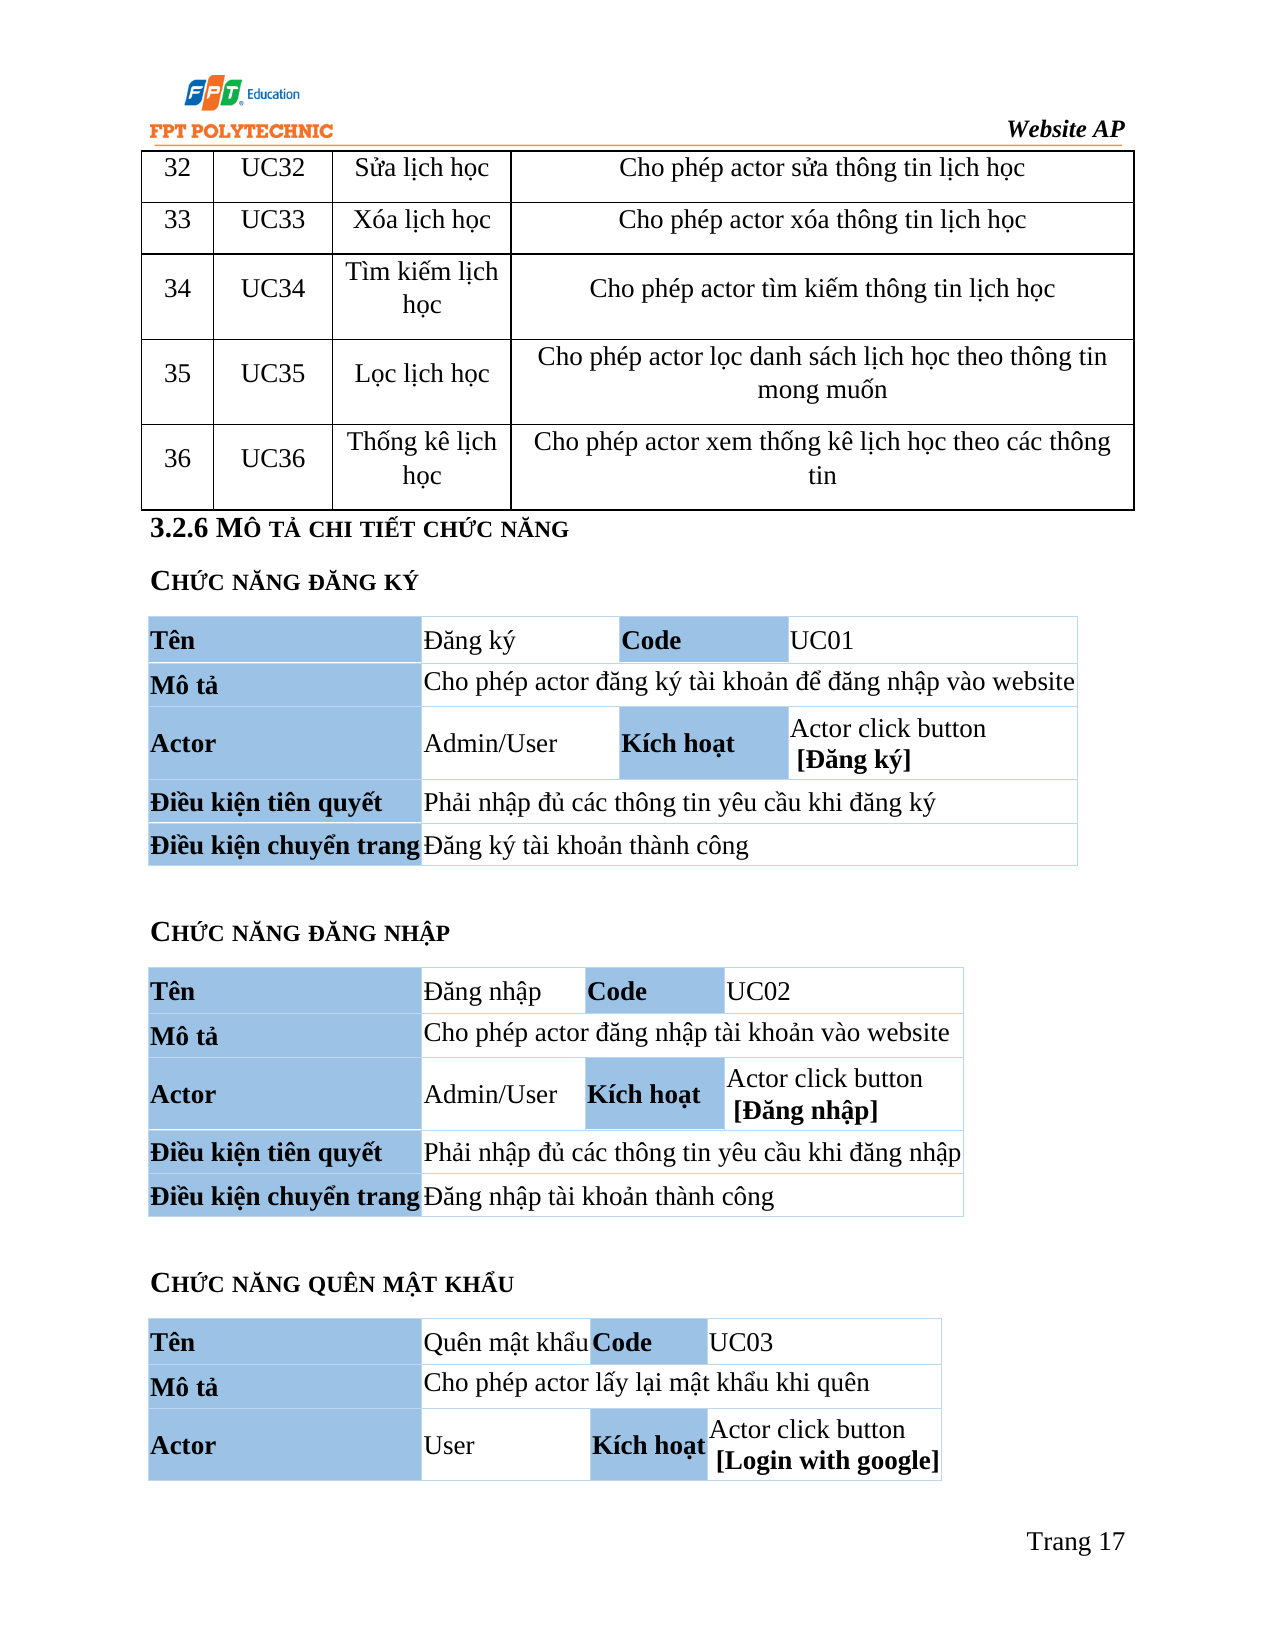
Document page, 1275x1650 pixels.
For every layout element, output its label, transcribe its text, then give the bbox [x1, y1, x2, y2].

table_cell 36 [142, 425, 213, 509]
table_cell Thống kê lịch học [333, 425, 510, 509]
table_cell 32 [142, 152, 213, 202]
text Chức năng đăng ký [150, 563, 1125, 597]
table_header UC01 [789, 617, 1077, 662]
table_cell Kích hoạt [586, 1058, 724, 1129]
table_cell Actor [149, 707, 421, 779]
table_cell Cho phép actor tìm kiếm thông tin lịch học [512, 255, 1133, 338]
table_header Đăng nhập [422, 968, 585, 1013]
table_cell 34 [142, 255, 213, 338]
table_header UC03 [708, 1319, 941, 1364]
table_cell Mô tả [149, 1365, 421, 1408]
table_cell Kích hoạt [620, 707, 788, 779]
table_cell Actor click button [Login with google] [708, 1409, 941, 1480]
table_header Quên mật khẩu [422, 1319, 590, 1364]
table_cell Sửa lịch học [333, 152, 510, 202]
table_cell Actor click button [Đăng ký] [789, 707, 1077, 779]
text Chức năng đăng nhập [150, 914, 1125, 948]
table_cell Điều kiện chuyển trang [149, 1174, 421, 1216]
table_cell 35 [142, 340, 213, 424]
table_cell Phải nhập đủ các thông tin yêu cầu khi đăng nhập [422, 1131, 963, 1173]
picture [150, 75, 333, 138]
table_header Tên [149, 1319, 421, 1364]
table_header Code [620, 617, 788, 662]
table_cell Điều kiện chuyển trang [149, 824, 421, 865]
table_cell UC34 [214, 255, 332, 338]
table_header Code [591, 1319, 707, 1364]
table_header Tên [149, 968, 421, 1013]
table_cell UC32 [214, 152, 332, 202]
table_cell UC36 [214, 425, 332, 509]
table_header Code [586, 968, 724, 1013]
table_cell Kích hoạt [591, 1409, 707, 1480]
table_cell Điều kiện tiên quyết [149, 1131, 421, 1173]
table_cell Mô tả [149, 664, 421, 706]
table_cell Đăng nhập tài khoản thành công [422, 1174, 963, 1216]
table_cell Cho phép actor lấy lại mật khẩu khi quên [422, 1365, 941, 1408]
table_cell Actor click button [Đăng nhập] [725, 1058, 963, 1129]
table_cell User [422, 1409, 590, 1480]
table_cell Phải nhập đủ các thông tin yêu cầu khi đăng ký [422, 780, 1077, 822]
table_cell Cho phép actor đăng nhập tài khoản vào website [422, 1014, 963, 1057]
table_cell Xóa lịch học [333, 203, 510, 253]
text 3.2.6 Mô tả chi tiết chức năng [150, 511, 1125, 544]
table_header UC02 [725, 968, 963, 1013]
table_cell Admin/User [422, 707, 619, 779]
table_cell Cho phép actor xóa thông tin lịch học [512, 203, 1133, 253]
text Chức năng quên mật khẩu [150, 1265, 1125, 1298]
table_cell Actor [149, 1058, 421, 1129]
table_cell UC35 [214, 340, 332, 424]
table_cell Cho phép actor sửa thông tin lịch học [512, 152, 1133, 202]
table_cell Actor [149, 1409, 421, 1480]
table_header Đăng ký [422, 617, 619, 662]
table_cell 33 [142, 203, 213, 253]
table_cell Admin/User [422, 1058, 585, 1129]
table_cell Lọc lịch học [333, 340, 510, 424]
table_cell Cho phép actor lọc danh sách lịch học theo thông tin mong muốn [512, 340, 1133, 424]
table_cell Đăng ký tài khoản thành công [422, 824, 1077, 865]
table_cell Mô tả [149, 1014, 421, 1057]
table_header Tên [149, 617, 421, 662]
table_cell Tìm kiếm lịch học [333, 255, 510, 338]
table_cell Điều kiện tiên quyết [149, 780, 421, 822]
table_cell UC33 [214, 203, 332, 253]
table_cell Cho phép actor đăng ký tài khoản để đăng nhập vào website [422, 664, 1077, 706]
table_cell Cho phép actor xem thống kê lịch học theo các thông tin [512, 425, 1133, 509]
